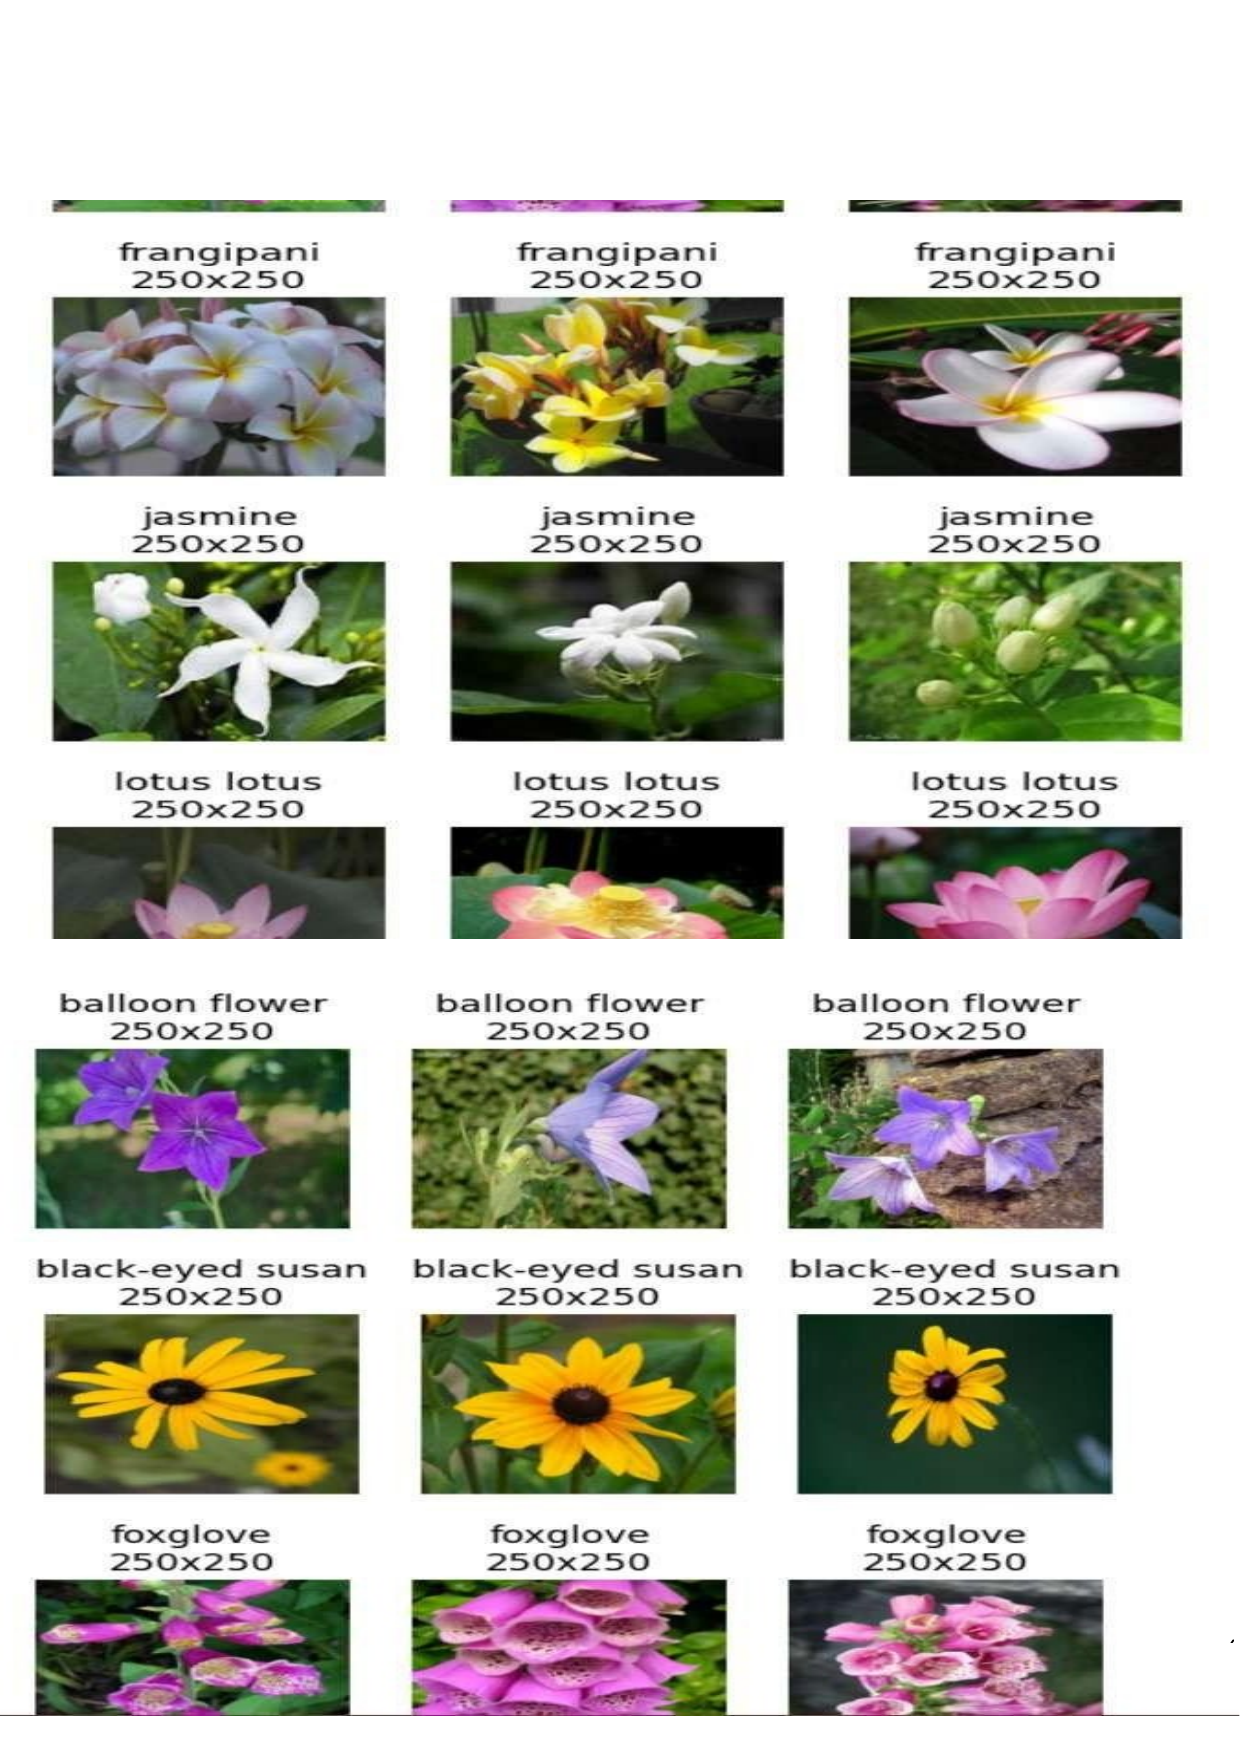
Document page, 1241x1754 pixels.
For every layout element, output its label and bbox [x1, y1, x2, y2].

picture [27, 200, 1210, 939]
picture [0, 990, 1240, 1716]
